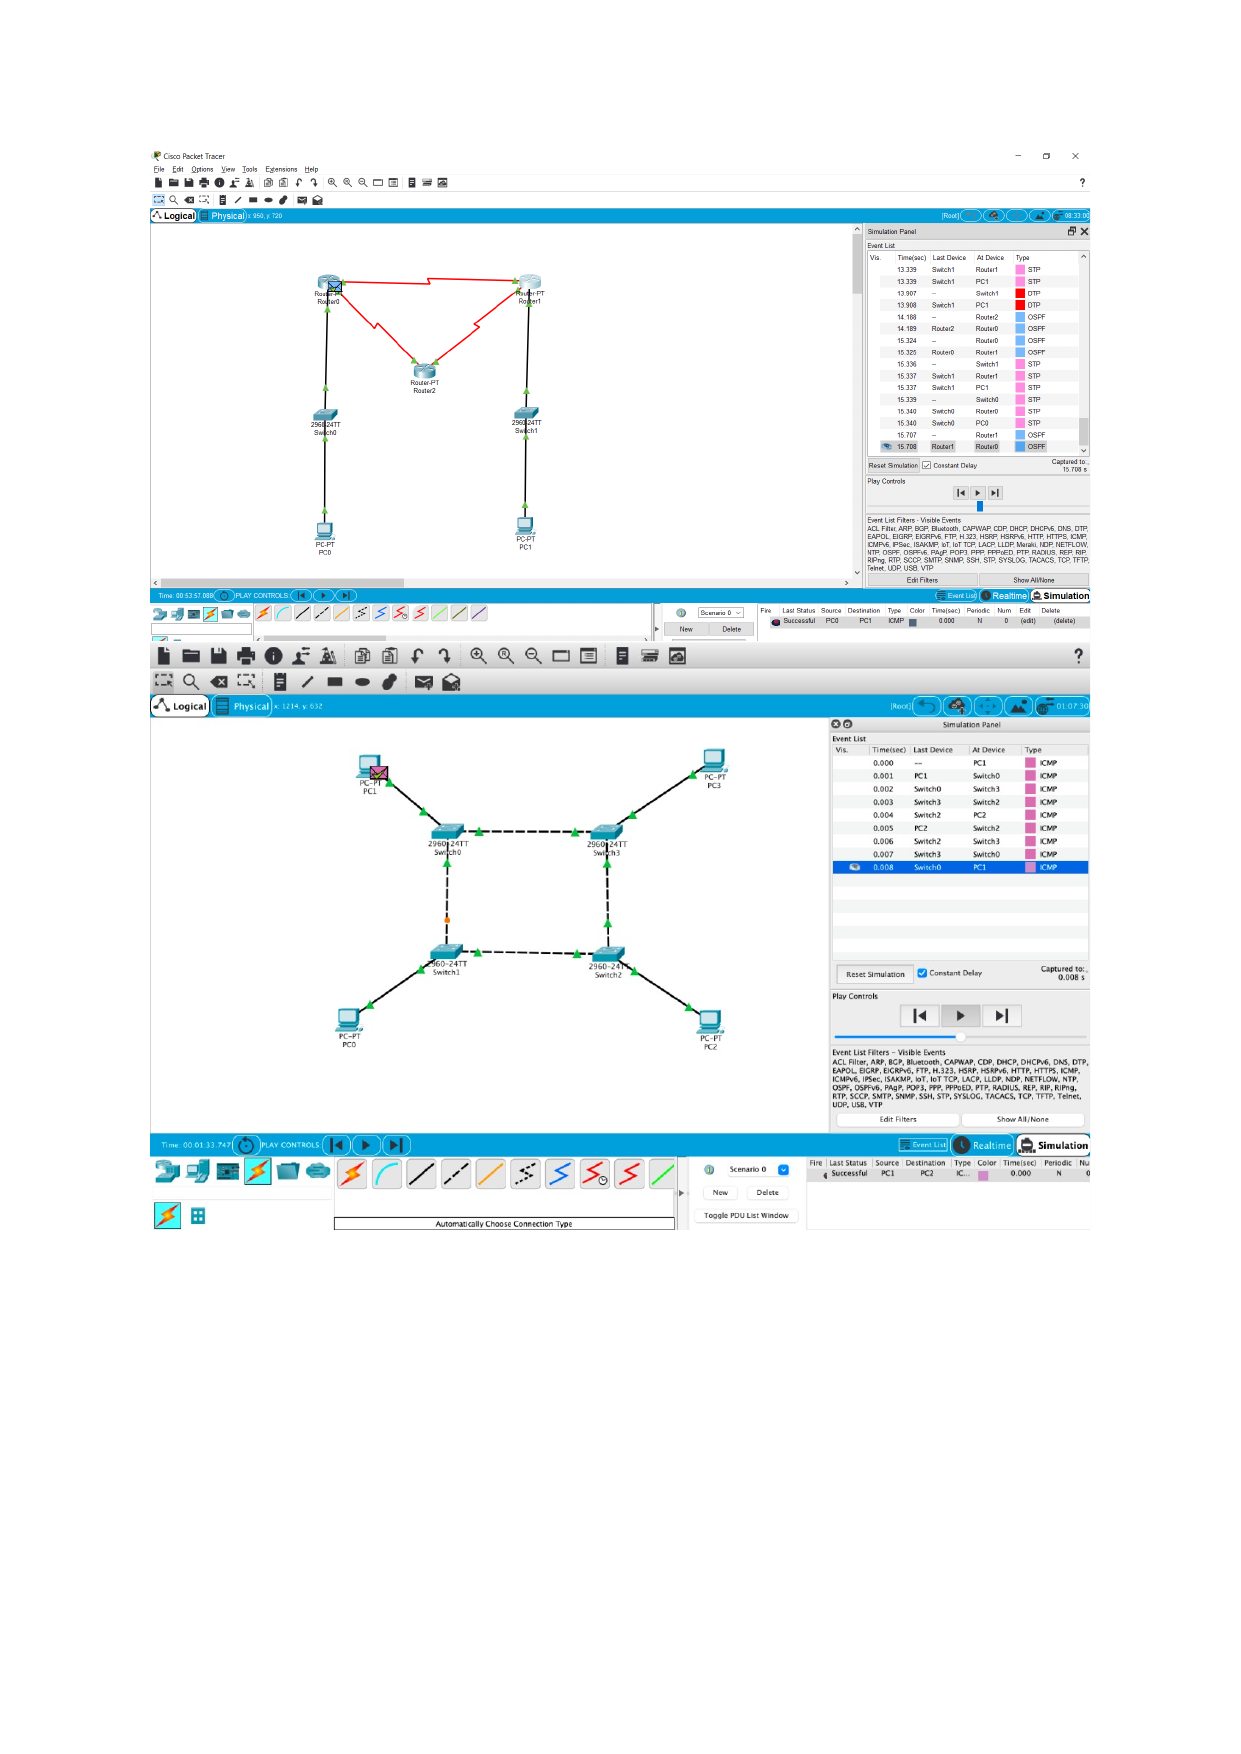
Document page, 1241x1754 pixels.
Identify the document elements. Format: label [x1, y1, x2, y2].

picture [1081, 701, 1091, 712]
picture [990, 212, 997, 219]
picture [150, 150, 1091, 641]
picture [1012, 707, 1024, 713]
picture [150, 642, 1091, 1230]
picture [235, 704, 248, 709]
picture [982, 591, 990, 600]
